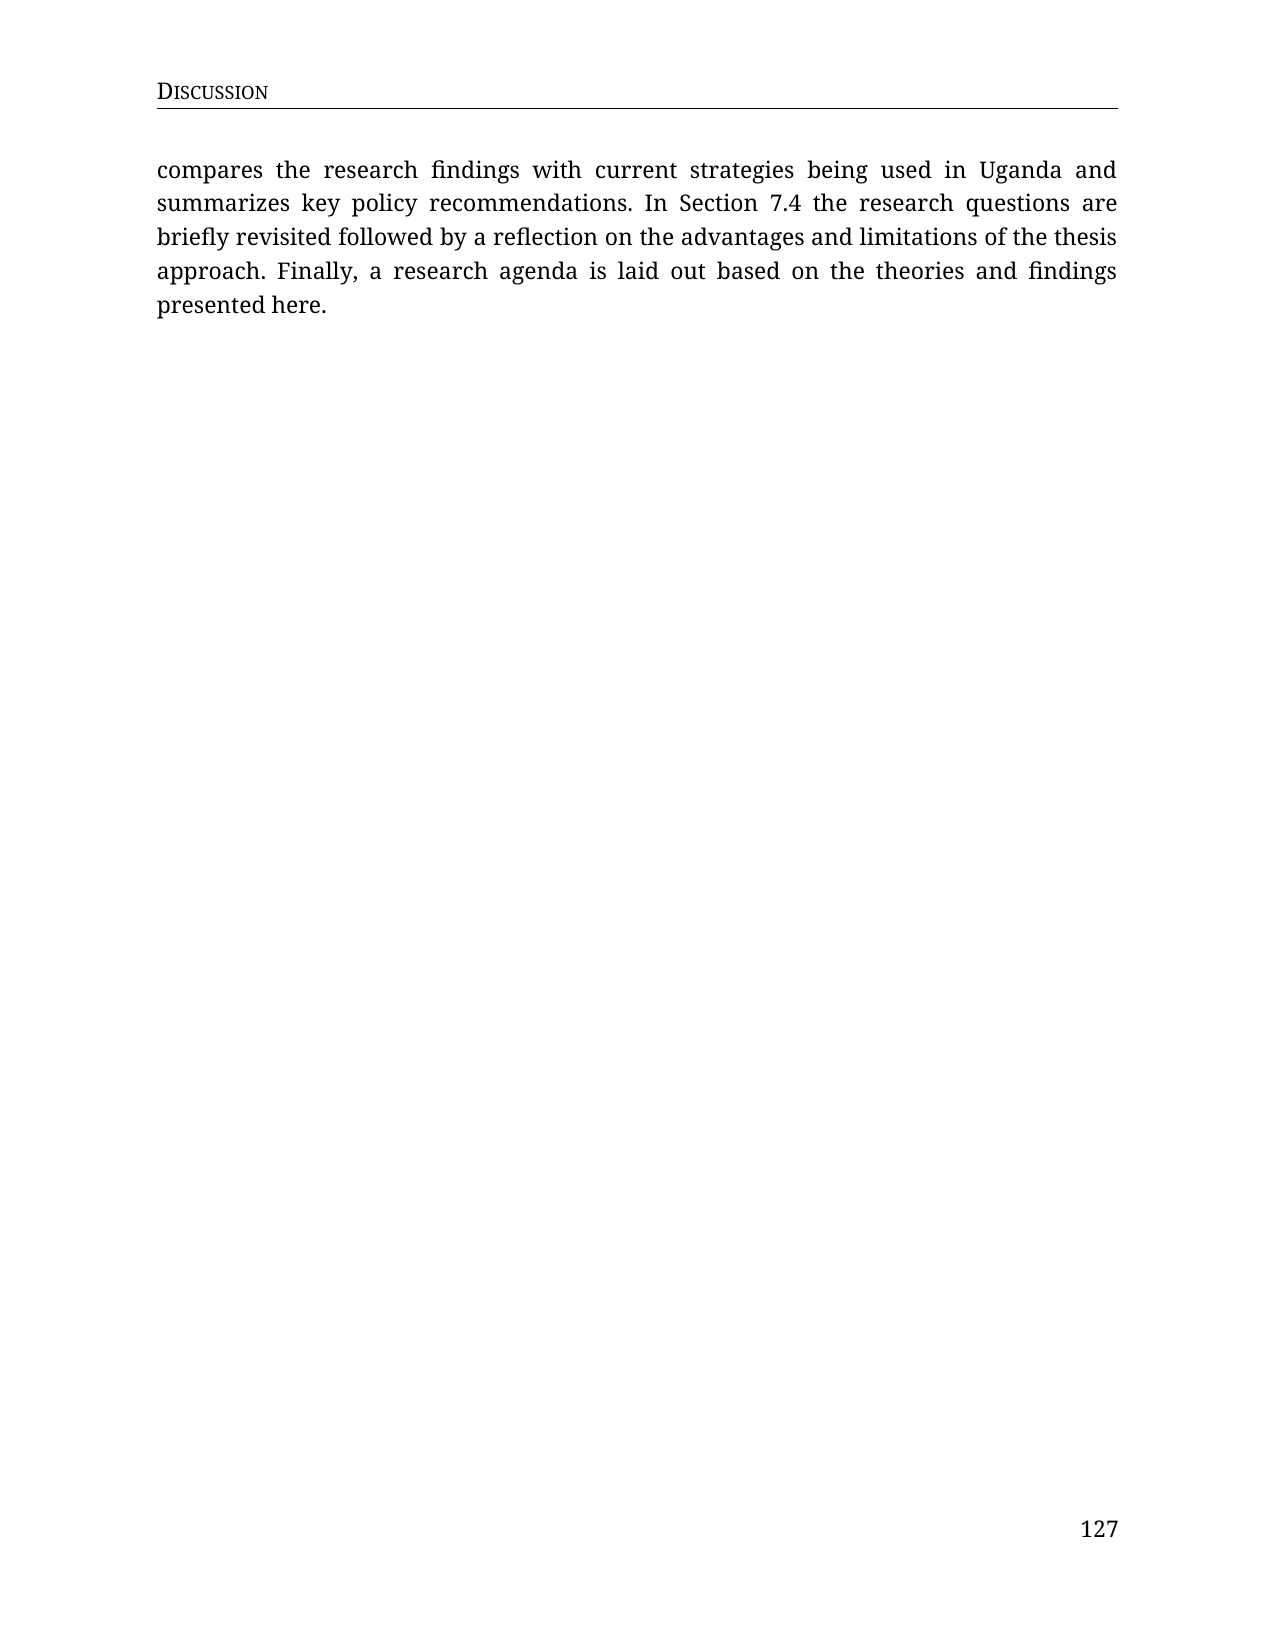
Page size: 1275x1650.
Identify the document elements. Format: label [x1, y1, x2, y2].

text [157, 153, 1118, 320]
